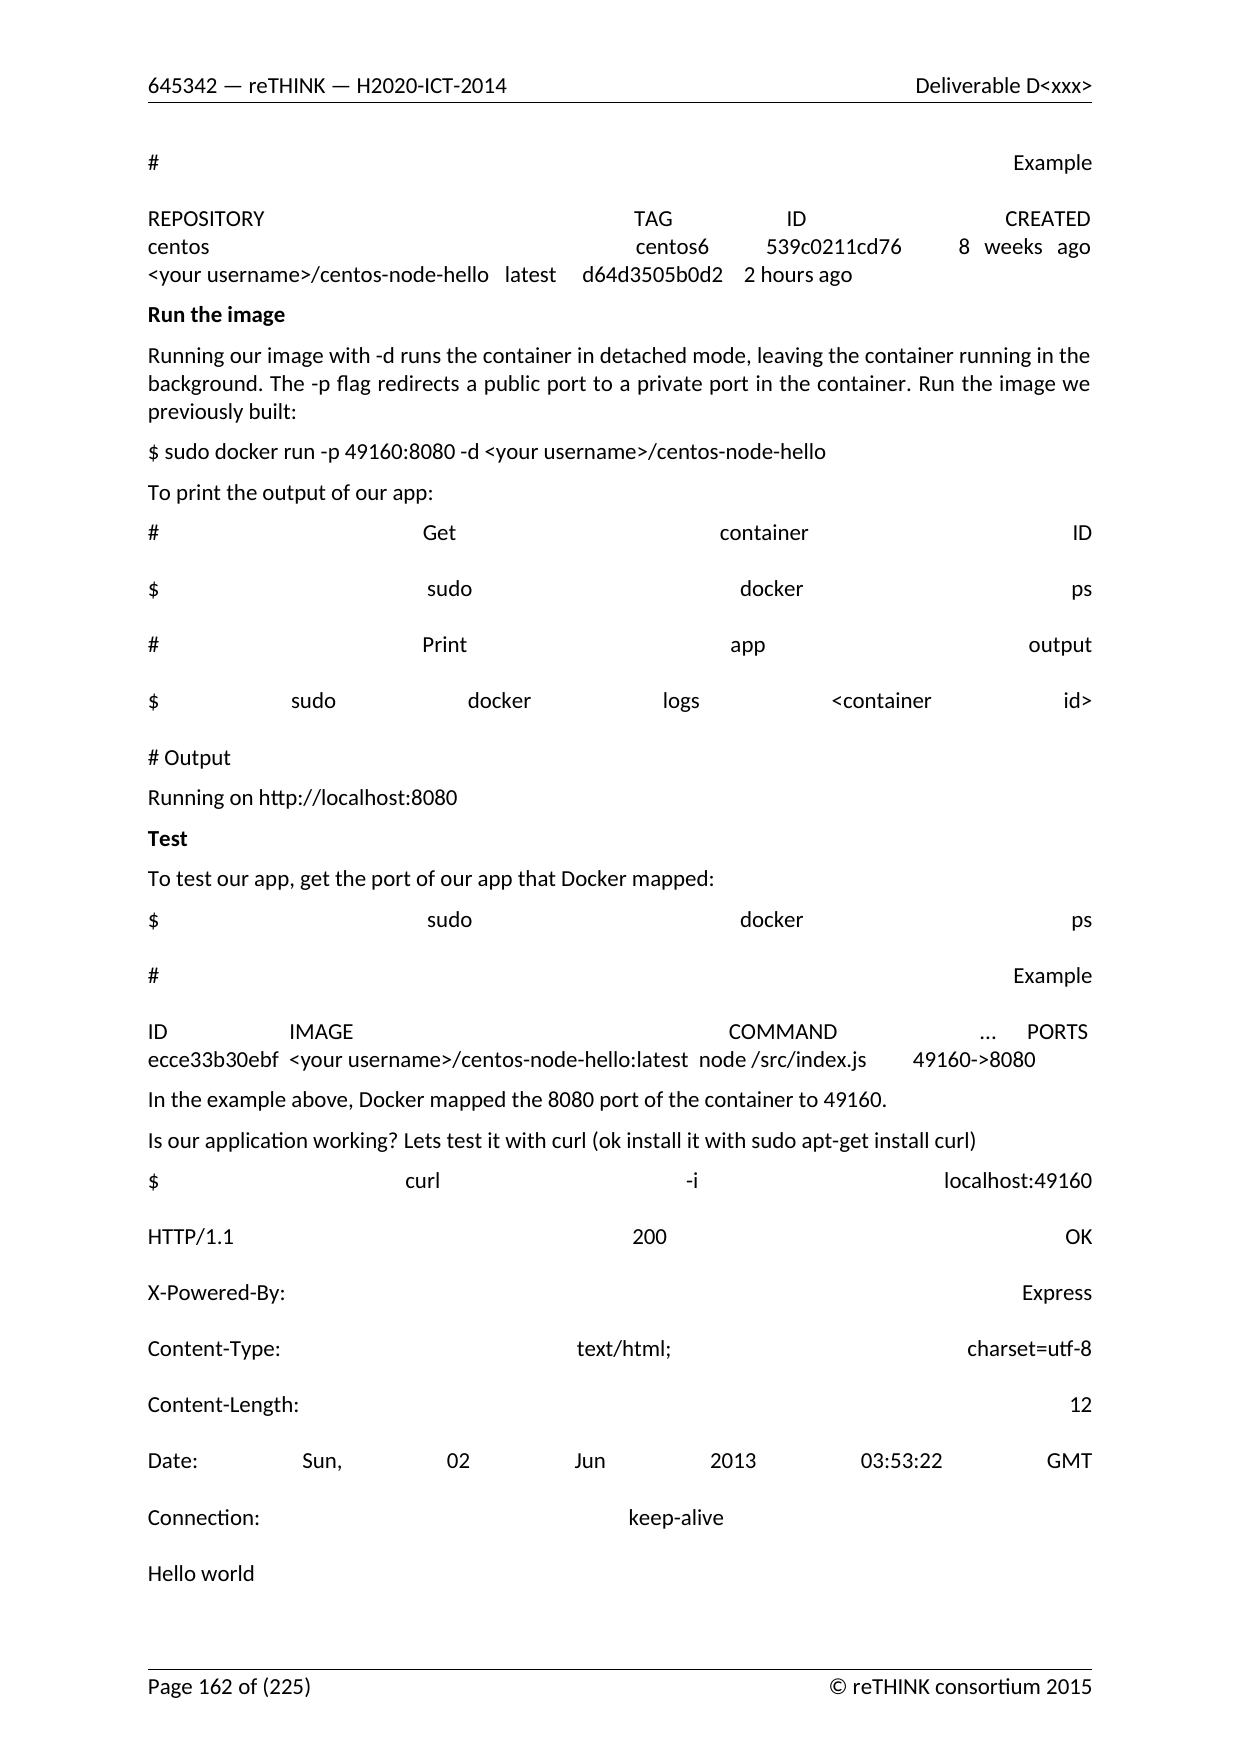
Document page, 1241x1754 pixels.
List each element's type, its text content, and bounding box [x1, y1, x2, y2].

text Running on http://localhost:8080 [148, 783, 1092, 811]
text Run the image [148, 300, 1092, 328]
text $ sudo docker run -p 49160:8080 -d <your username>/centos-node-hello [148, 437, 1092, 465]
text # Get container ID $ sudo docker ps # Print app output $ sudo docker logs <container id> # Output [148, 518, 1092, 771]
text $ sudo docker ps # Example ID IMAGE COMMAND ... PORTS ecce33b30ebf <your username>/centos-node-hello:latest node /src/index.js 49160->8080 [148, 905, 1092, 1073]
text Test [148, 824, 1092, 852]
text Running our image with -d runs the container in detached mode, leaving the container running in the background. The -p flag redirects a public port to a private port in the container. Run the image we previously built: [148, 341, 1092, 425]
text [148, 148, 1092, 288]
text Is our application working? Lets test it with curl (ok install it with sudo apt-get install curl) [148, 1126, 1092, 1154]
text $ curl -i localhost:49160 HTTP/1.1 200 OK X-Powered-By: Express Content-Type: text/html; charset=utf-8 Content-Length: 12 Date: Sun, 02 Jun 2013 03:53:22 GMT Connection: keep-alive Hello world [148, 1166, 1092, 1587]
text To print the output of our app: [148, 478, 1092, 506]
text To test our app, get the port of our app that Docker mapped: [148, 864, 1092, 892]
text In the example above, Docker mapped the 8080 port of the container to 49160. [148, 1085, 1092, 1113]
